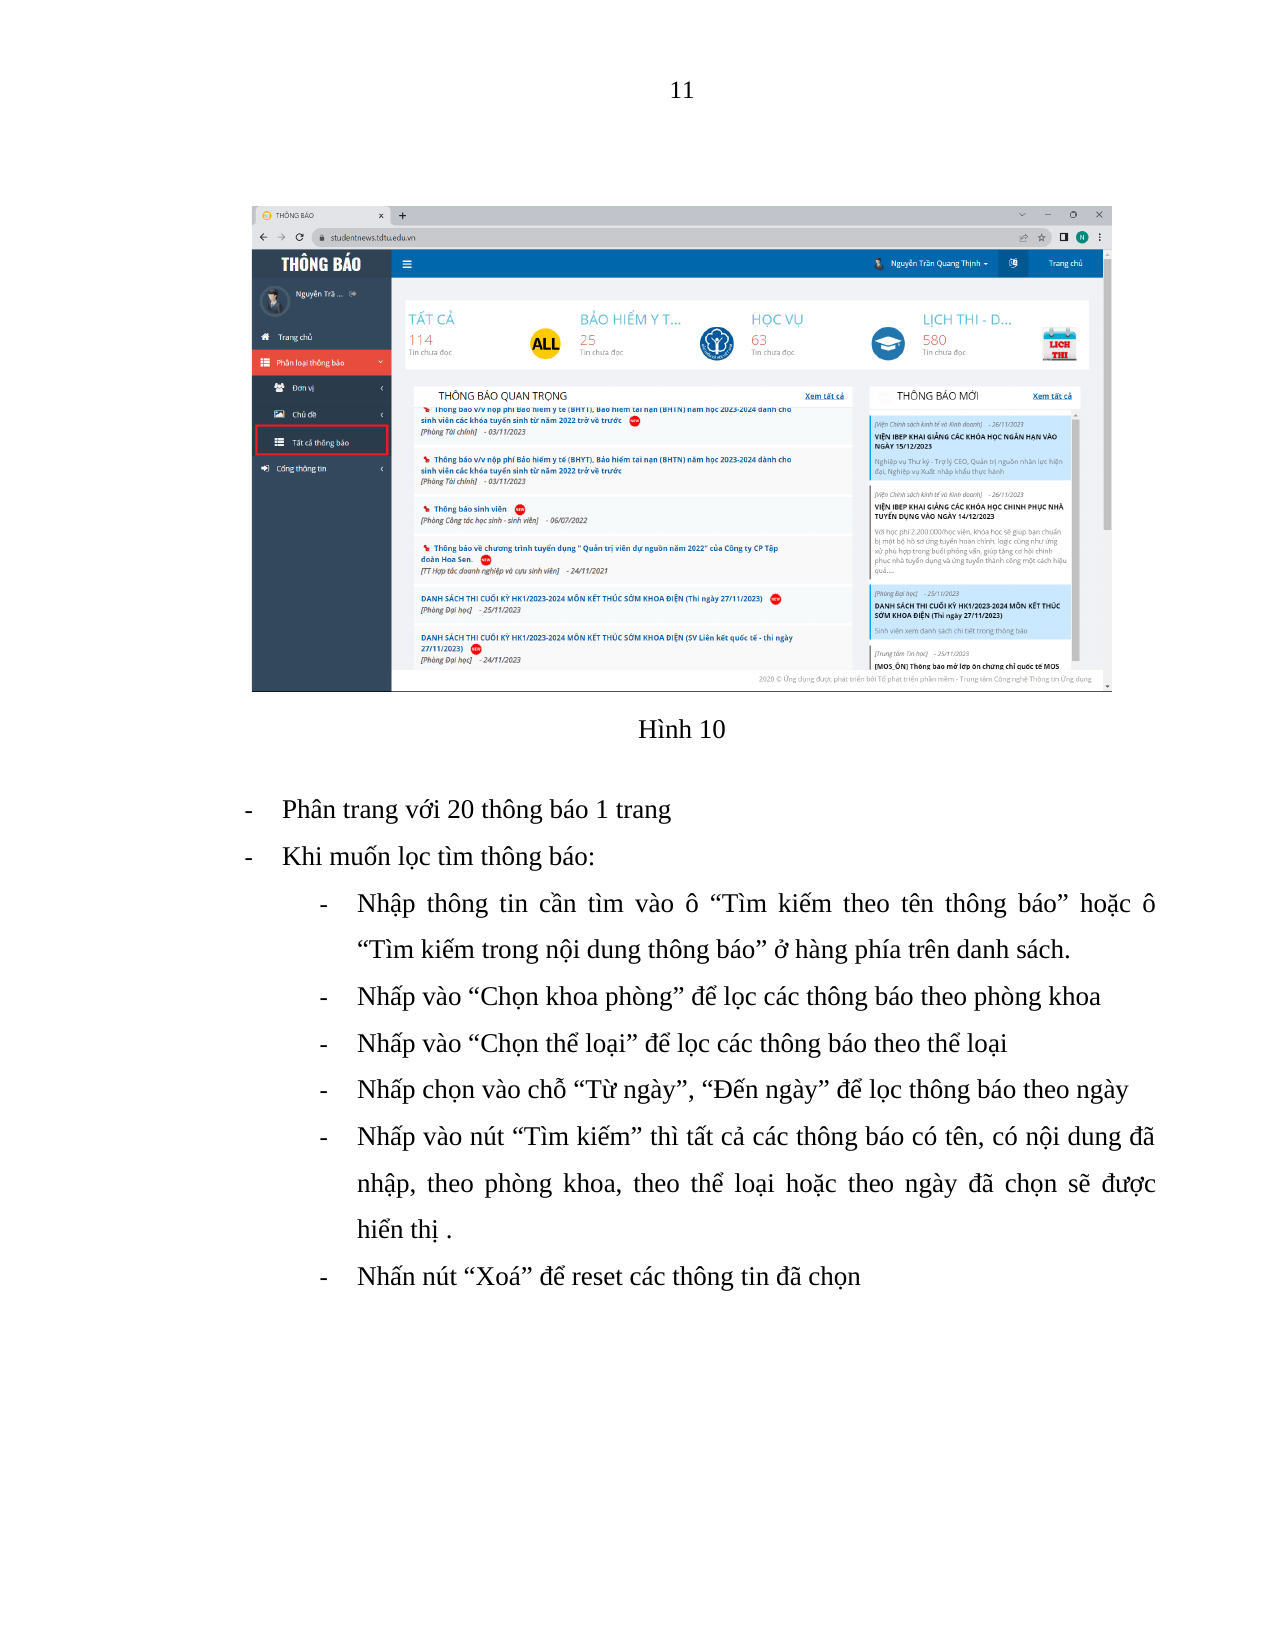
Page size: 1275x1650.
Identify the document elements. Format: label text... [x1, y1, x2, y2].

list Phân trang với 20 thông báo 1 trang [244, 793, 1157, 825]
text Hình 10 [207, 713, 1157, 744]
list Nhấp vào “Chọn khoa phòng” để lọc các thông báo theo phòng khoa [319, 980, 1157, 1011]
list Nhập thông tin cần tìm vào ô “Tìm kiếm theo tên thông báo” hoặc ô “Tìm kiếm trong nội dung thông báo” ở hàng phía trên danh sách. [319, 887, 1157, 965]
picture [251, 206, 1112, 692]
list Nhấn nút “Xoá” để reset các thông tin đã chọn [319, 1260, 1157, 1291]
list Nhấp vào “Chọn thể loại” để lọc các thông báo theo thể loại [319, 1027, 1157, 1058]
list Nhấp chọn vào chỗ “Từ ngày”, “Đến ngày” để lọc thông báo theo ngày [319, 1073, 1157, 1105]
list Khi muốn lọc tìm thông báo: [244, 840, 1157, 871]
list Nhấp vào nút “Tìm kiếm” thì tất cả các thông báo có tên, có nội dung đã nhập, theo phòng khoa, theo thể loại hoặc theo ngày đã chọn sẽ được hiển thị . [319, 1120, 1157, 1245]
